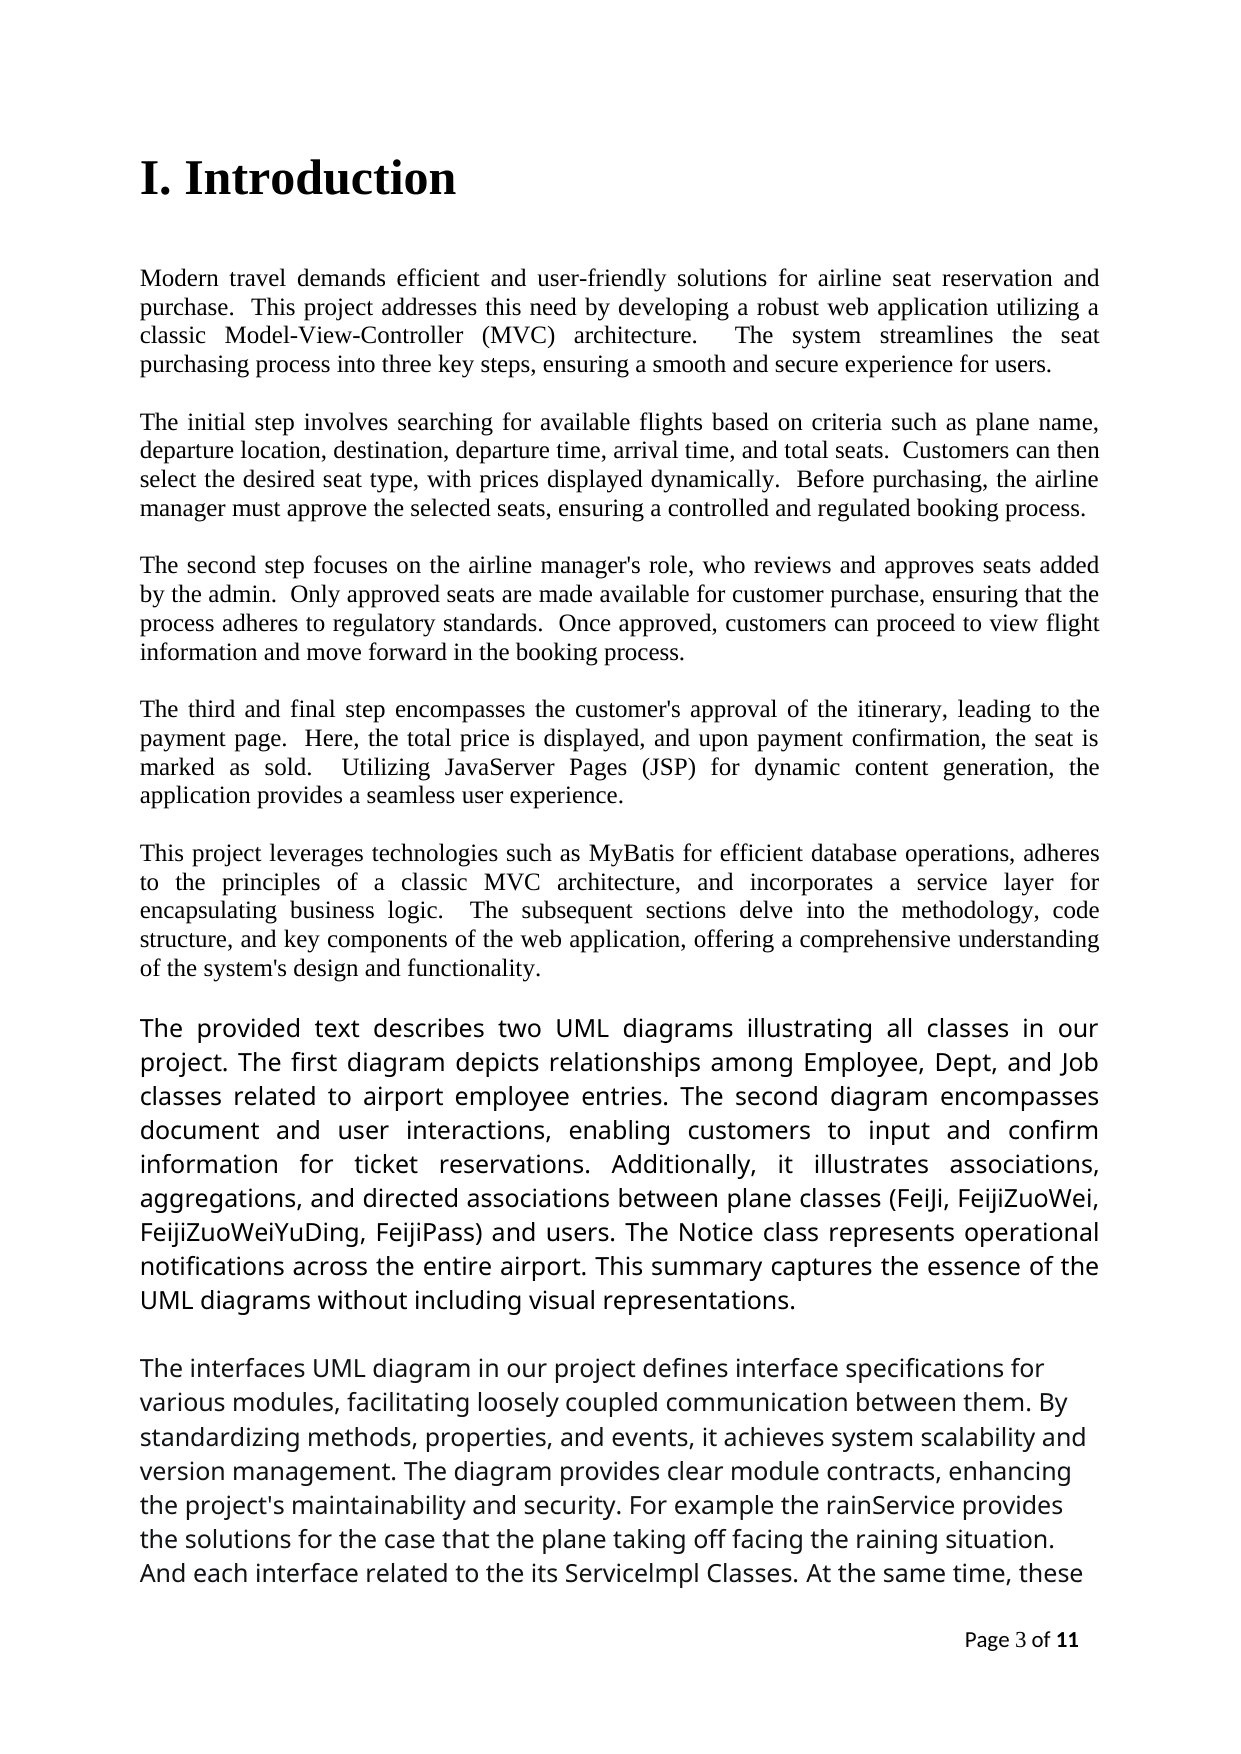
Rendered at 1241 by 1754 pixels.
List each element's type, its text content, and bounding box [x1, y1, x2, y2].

text The provided text describes two UML diagrams illustrating all classes in our project. The first diagram depicts relationships among Employee, Dept, and Job classes related to airport employee entries. The second diagram encompasses document and user interactions, enabling customers to input and confirm information for ticket reservations. Additionally, it illustrates associations, aggregations, and directed associations between plane classes (FeiJi, FeijiZuoWei, FeijiZuoWeiYuDing, FeijiPass) and users. The Notice class represents operational notifications across the entire airport. This summary captures the essence of the UML diagrams without including visual representations. [139, 1010, 1101, 1317]
text The initial step involves searching for available flights based on criteria such as plane name, departure location, destination, departure time, arrival time, and total seats. Customers can then select the desired seat type, with prices displayed dynamically. Before purchasing, the airline manager must approve the selected seats, ensuring a controlled and regulated booking process. [139, 407, 1101, 522]
text Modern travel demands efficient and user-friendly solutions for airline seat reservation and purchase. This project addresses this need by developing a robust web application utilizing a classic Model-View-Controller (MVC) architecture. The system streamlines the seat purchasing process into three key steps, ensuring a smooth and secure experience for users. [139, 263, 1101, 378]
text The second step focuses on the airline manager's role, who reviews and approves seats added by the admin. Only approved seats are made available for customer purchase, ensuring that the process adheres to regulatory standards. Once approved, customers can proceed to view flight information and move forward in the booking process. [139, 550, 1101, 665]
text The third and final step encompasses the customer's approval of the itinerary, leading to the payment page. Here, the total price is displayed, and upon payment confirmation, the seat is marked as sold. Utilizing JavaServer Pages (JSP) for dynamic content generation, the application provides a seamless user experience. [139, 694, 1101, 809]
text This project leverages technologies such as MyBatis for efficient database operations, adheres to the principles of a classic MVC architecture, and incorporates a service layer for encapsulating business logic. The subsequent sections delve into the methodology, code structure, and key components of the web application, offering a comprehensive understanding of the system's design and functionality. [139, 838, 1101, 982]
list Introduction [139, 148, 1101, 205]
